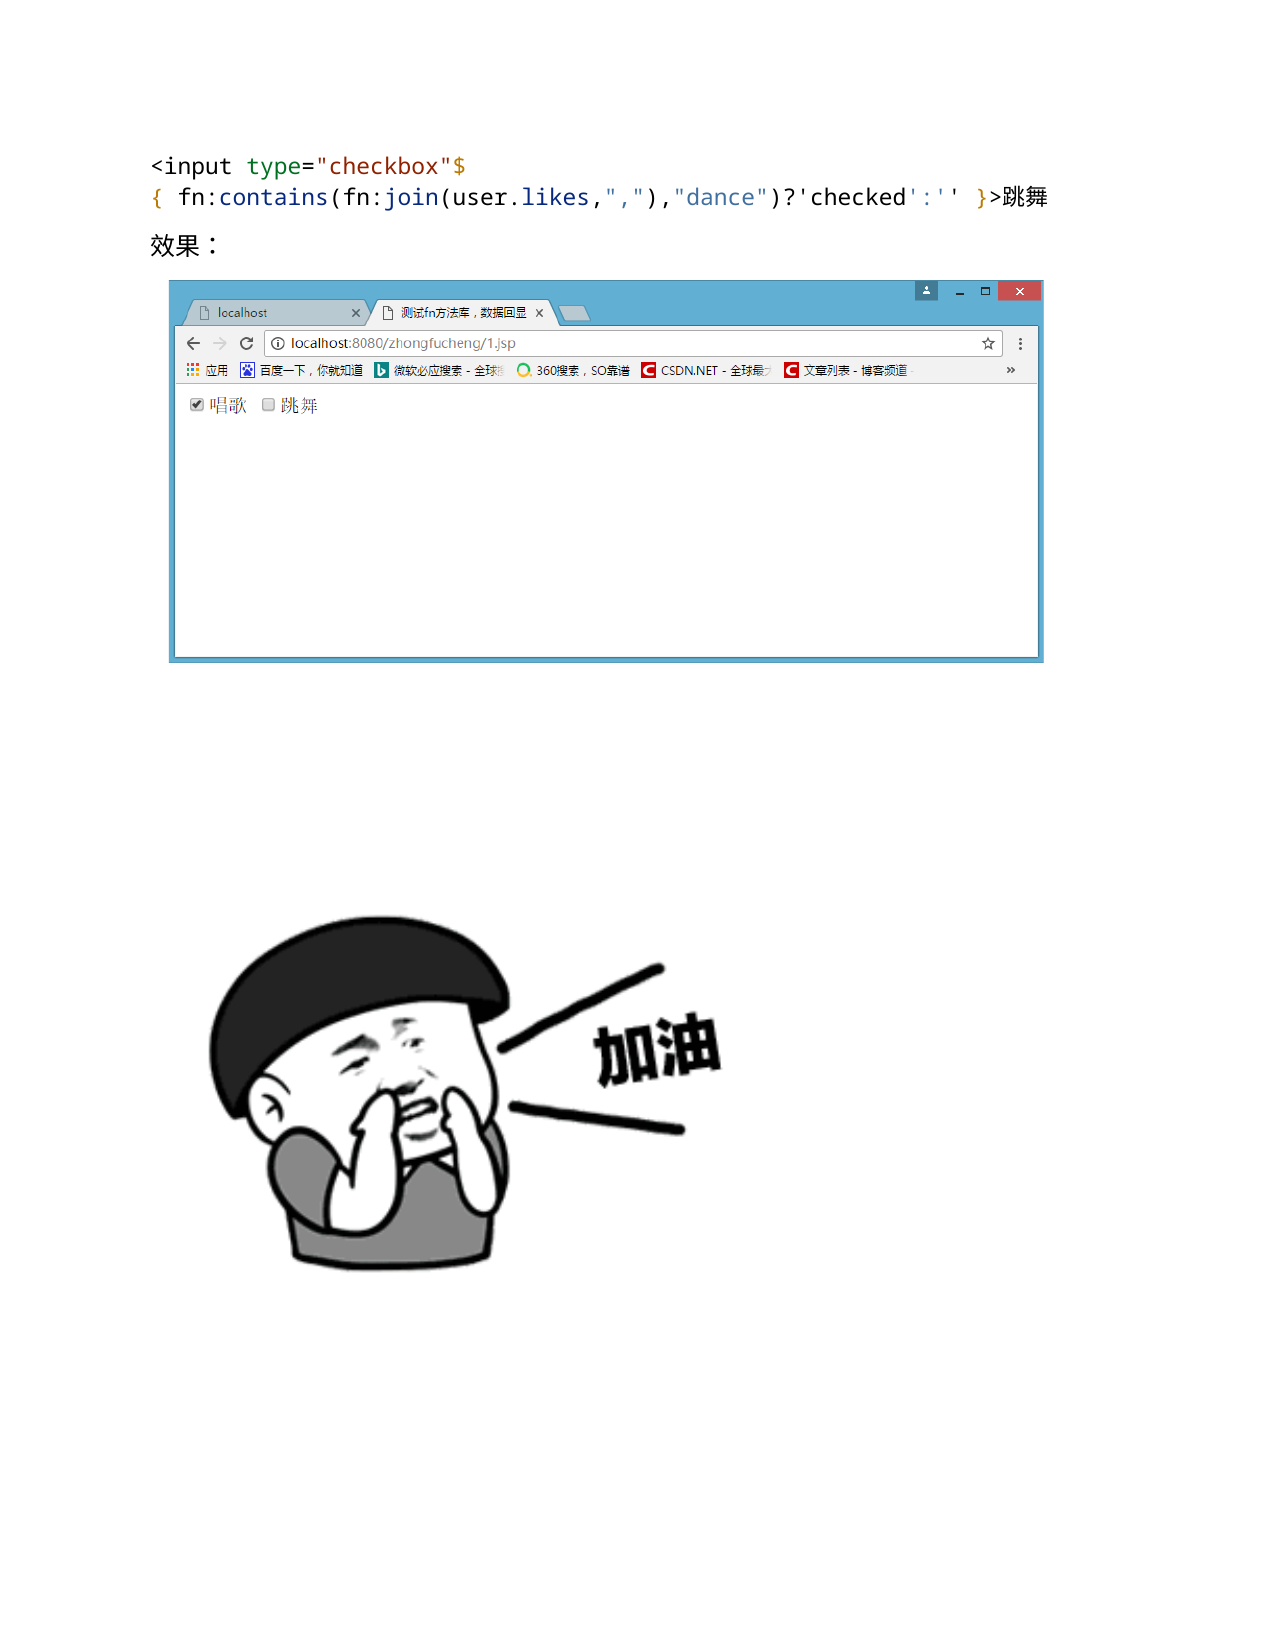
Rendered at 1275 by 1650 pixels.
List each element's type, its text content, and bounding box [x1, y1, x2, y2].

picture [168, 280, 1044, 663]
picture [168, 778, 794, 1404]
text 效果： [150, 233, 1125, 262]
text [150, 150, 1125, 212]
